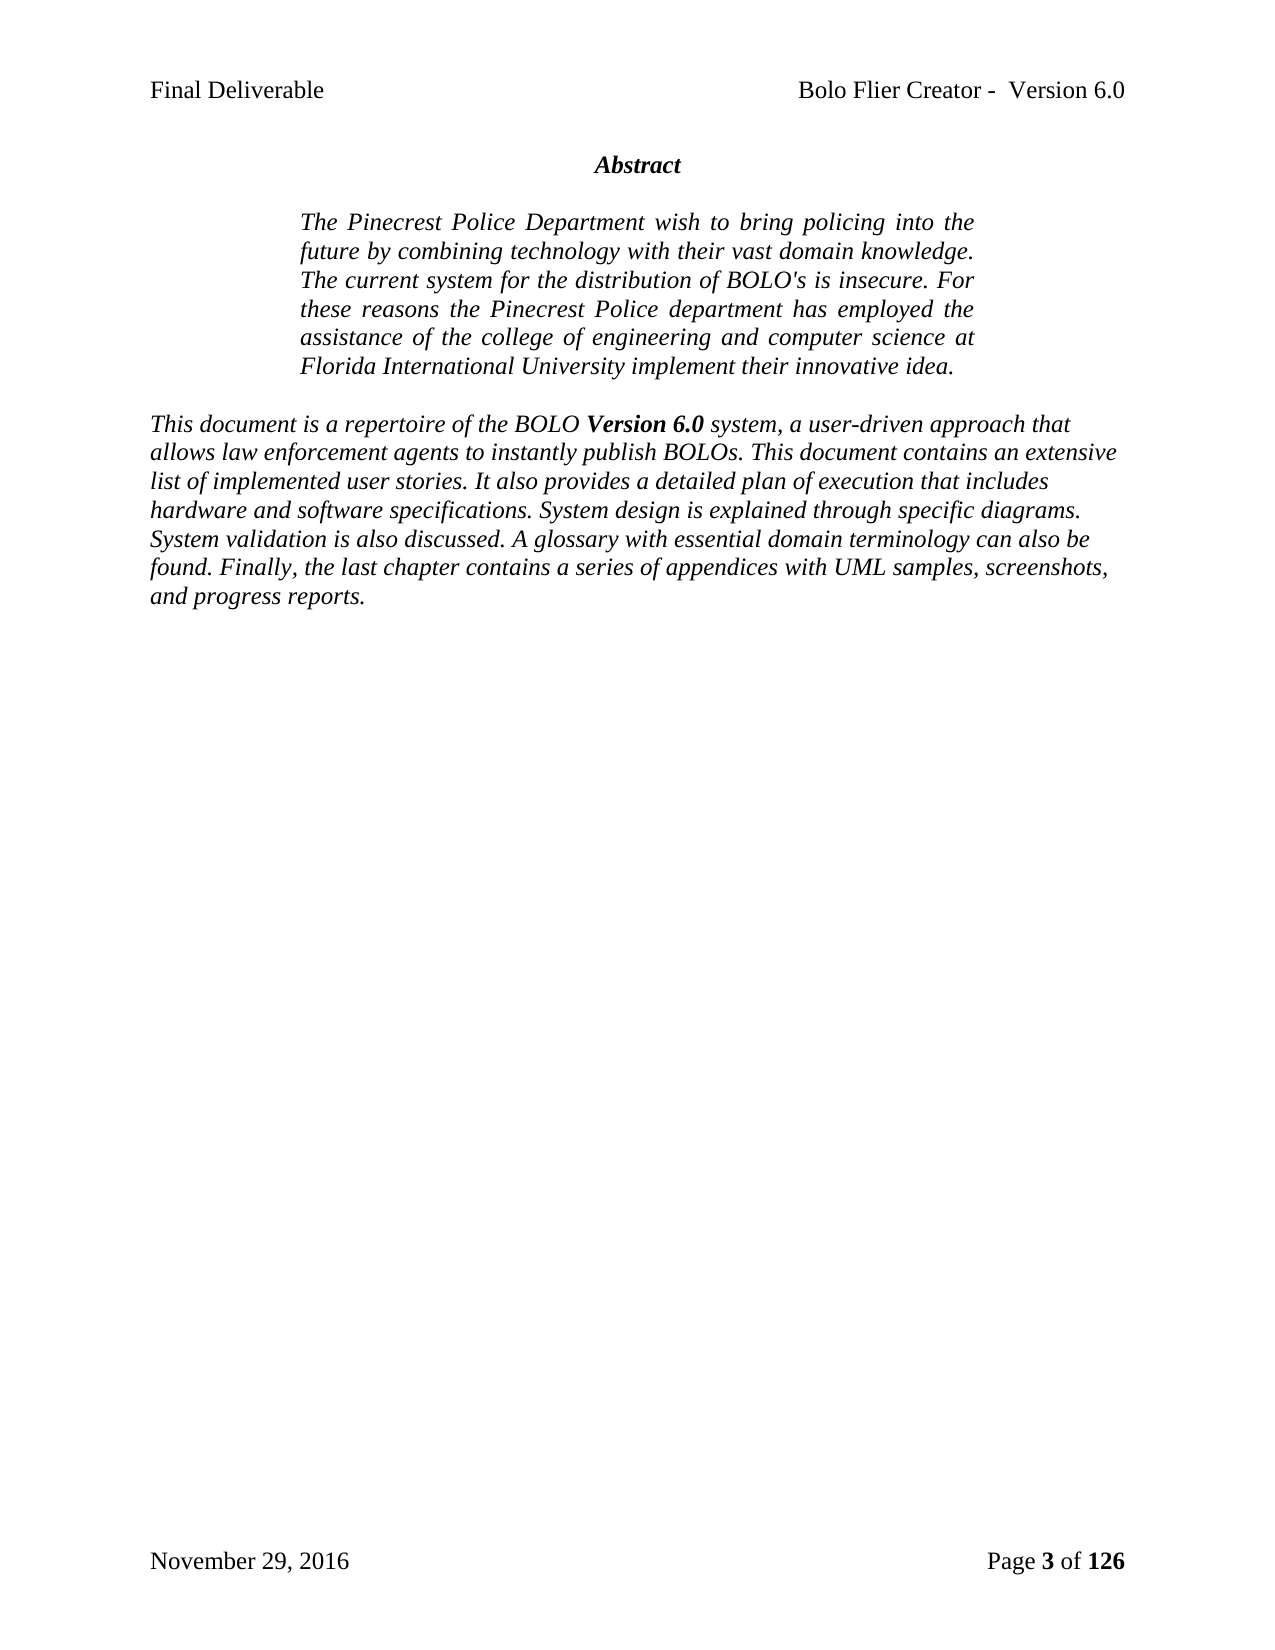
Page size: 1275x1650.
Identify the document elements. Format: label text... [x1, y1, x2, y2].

text This document is a repertoire of the BOLO Version 6.0 system, a user-driven approach that allows law enforcement agents to instantly publish BOLOs. This document contains an extensive list of implemented user stories. It also provides a detailed plan of execution that includes hardware and software specifications. System design is explained through specific diagrams. System validation is also discussed. A glossary with essential domain terminology can also be found. Finally, the last chapter contains a series of appendices with UML samples, screenshots, and progress reports. [150, 409, 1125, 610]
text The Pinecrest Police Department wish to bring policing into the future by combining technology with their vast domain knowledge. The current system for the distribution of BOLO's is insecure. For these reasons the Pinecrest Police department has employed the assistance of the college of engineering and computer science at Florida International University implement their innovative idea. [300, 207, 975, 380]
text Abstract [150, 150, 1125, 179]
